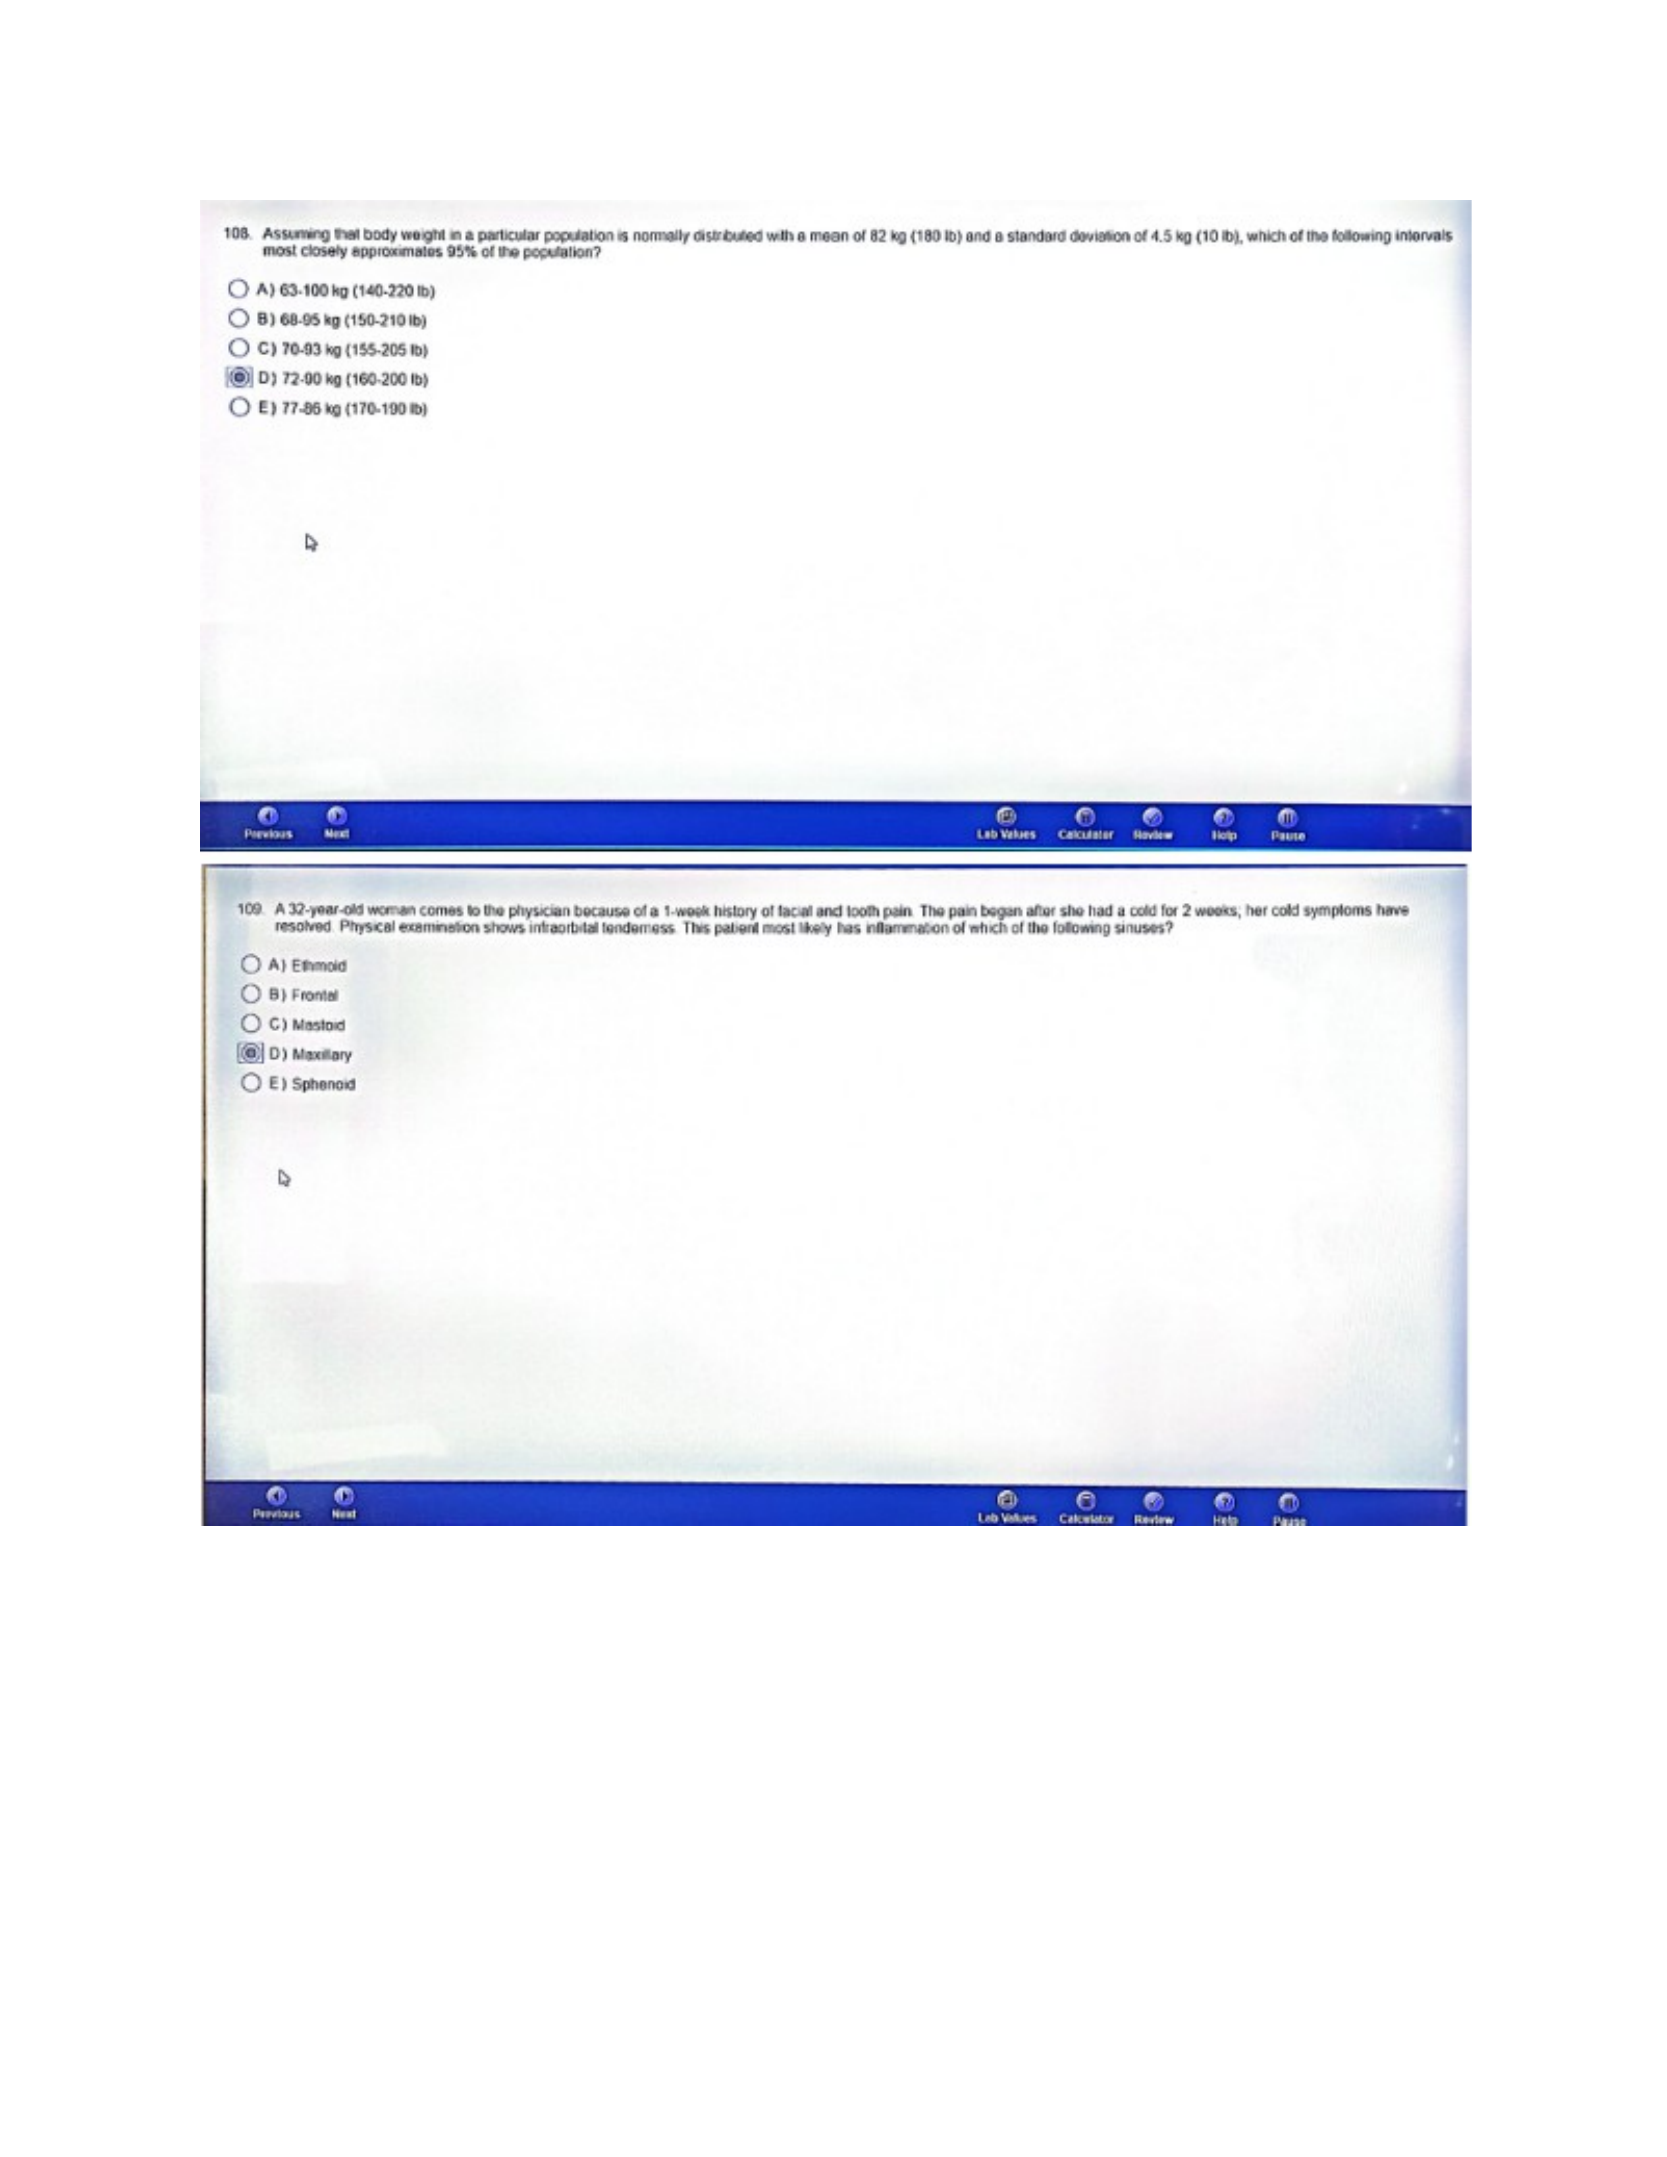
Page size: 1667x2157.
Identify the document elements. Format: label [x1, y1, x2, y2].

picture [200, 200, 1472, 1526]
